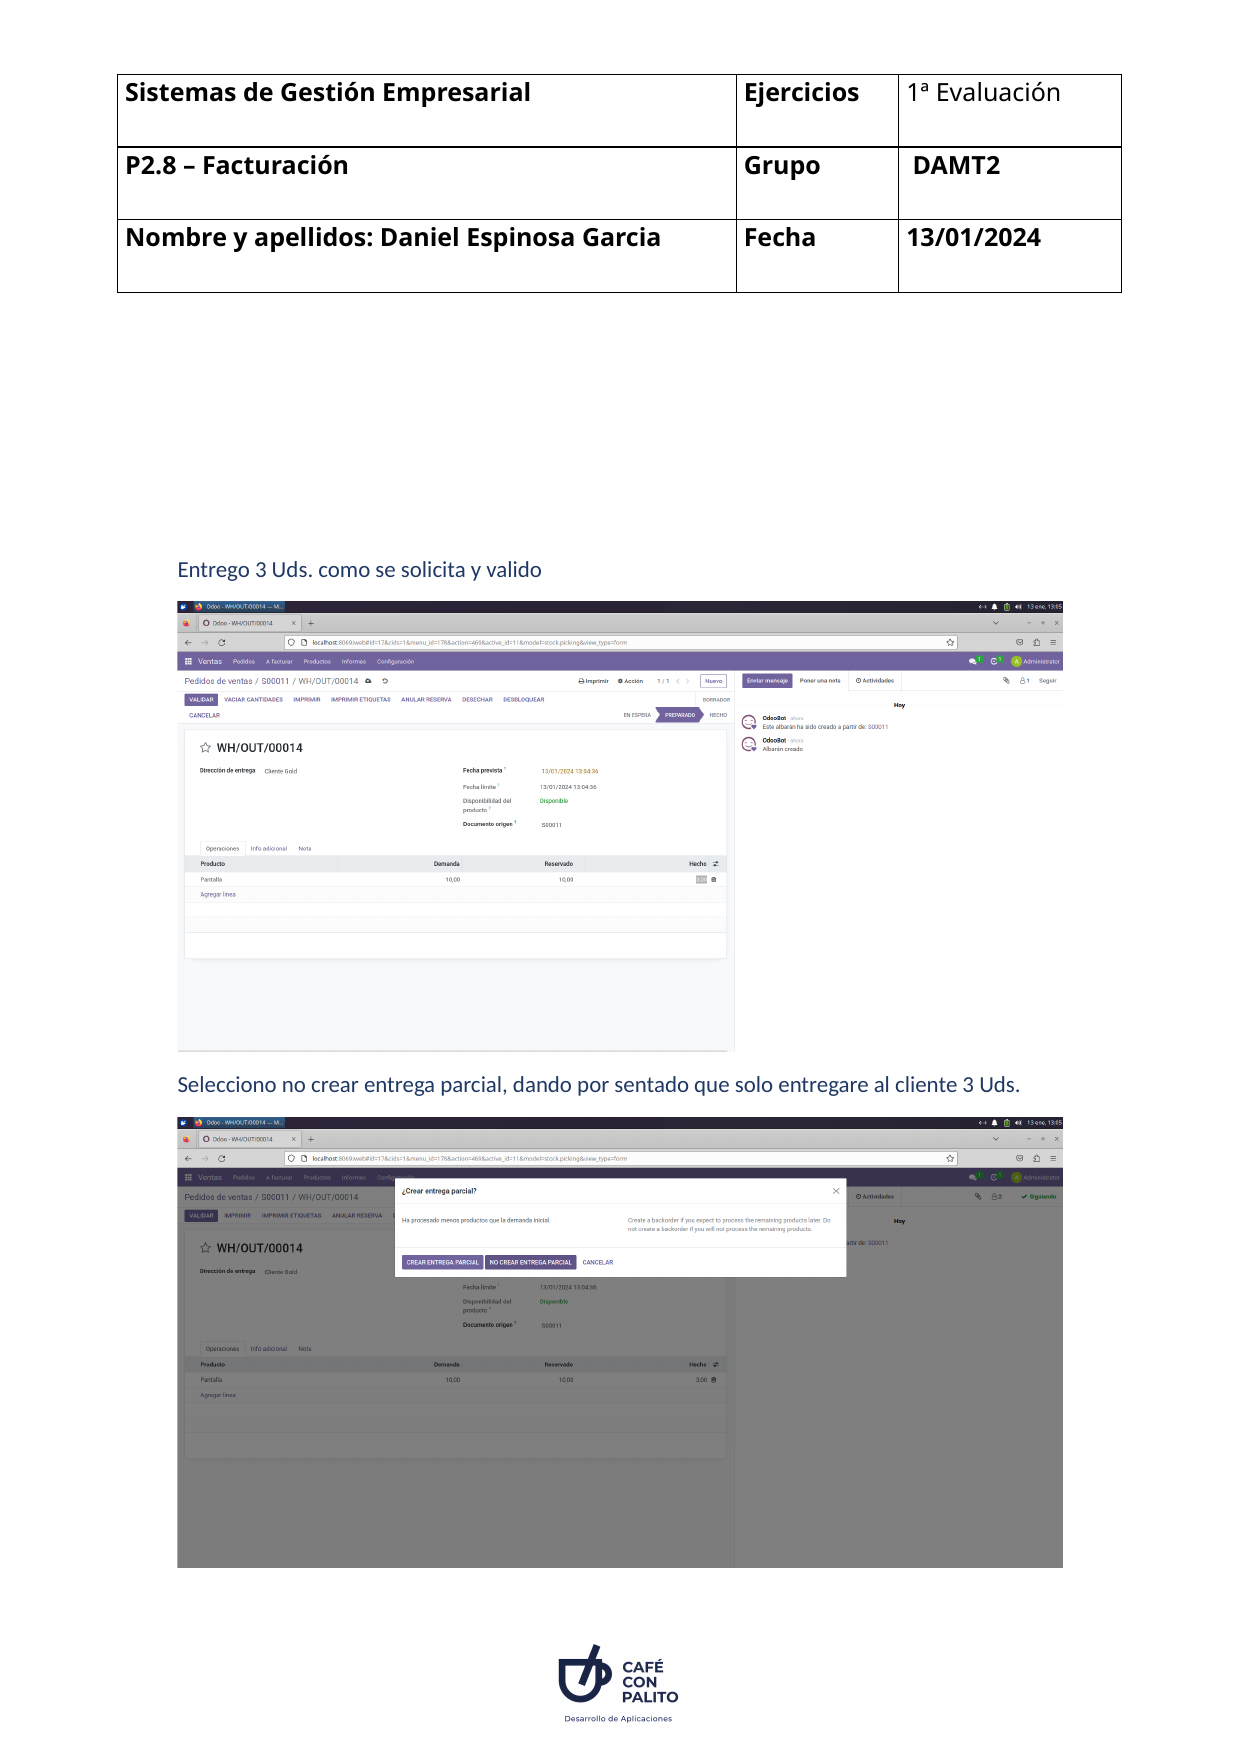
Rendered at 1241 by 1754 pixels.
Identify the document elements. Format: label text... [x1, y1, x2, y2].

picture [177, 601, 1063, 1052]
text Selecciono no crear entrega parcial, dando por sentado que solo entregare al cliente 3 Uds. [177, 1071, 1063, 1098]
picture [177, 1117, 1063, 1568]
picture [549, 1635, 688, 1736]
text Entrego 3 Uds. como se solicita y valido [177, 555, 1063, 583]
